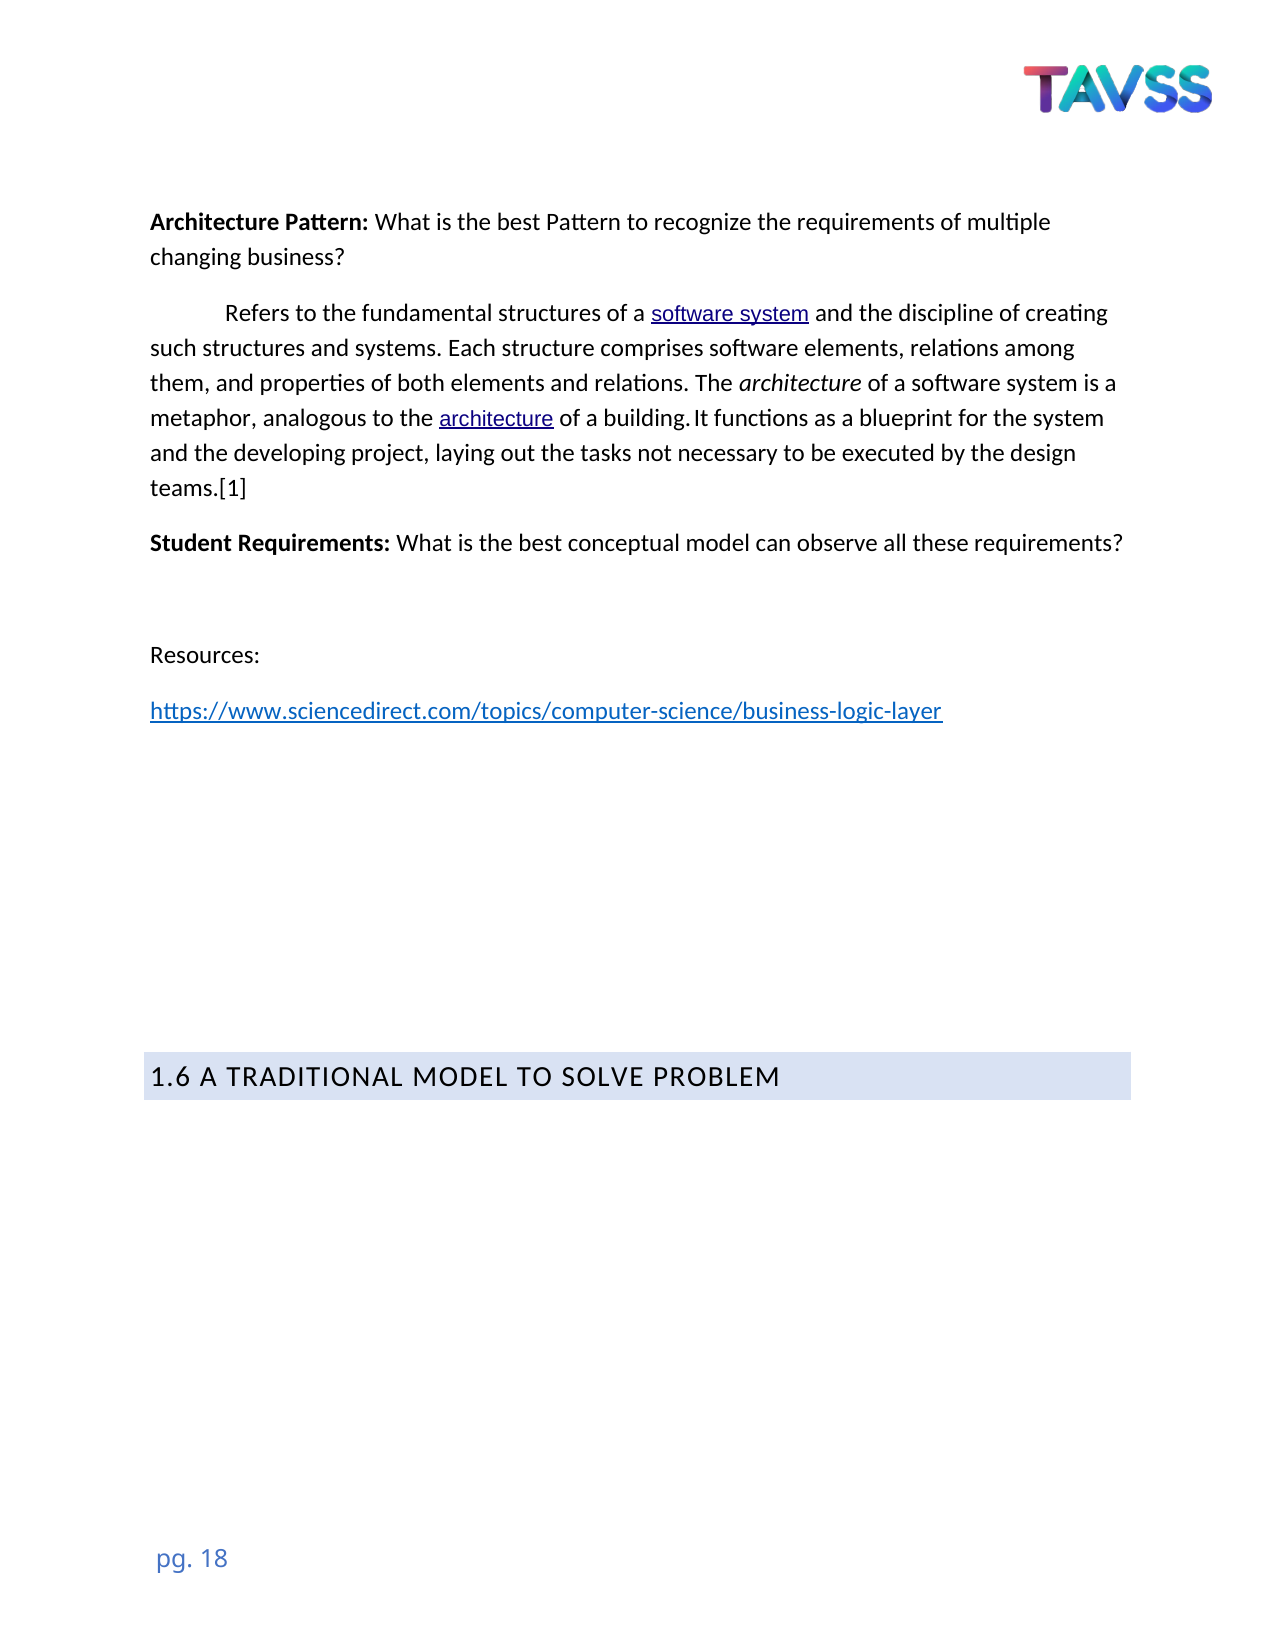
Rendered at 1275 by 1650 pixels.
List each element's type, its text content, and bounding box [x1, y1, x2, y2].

text Architecture Pattern: What is the best Pattern to recognize the requirements of multiple changing business? [150, 206, 1125, 271]
picture [1002, 41, 1236, 135]
text Student Requirements: What is the best conceptual model can observe all these requirements? [150, 527, 1125, 558]
text Refers to the fundamental structures of a software system and the discipline of creating such structures and systems. Each structure comprises software elements, relations among them, and properties of both elements and relations. The architecture of a software system is a metaphor, analogous to the architecture of a building. It functions as a blueprint for the system and the developing project, laying out the tasks not necessary to be executed by the design teams.[1] [150, 297, 1125, 502]
subtitle 1.6 A traditional model to solve problem [150, 1058, 1125, 1093]
text https://www.sciencedirect.com/topics/computer-science/business-logic-layer [150, 695, 1125, 726]
text Resources: [150, 639, 1125, 670]
